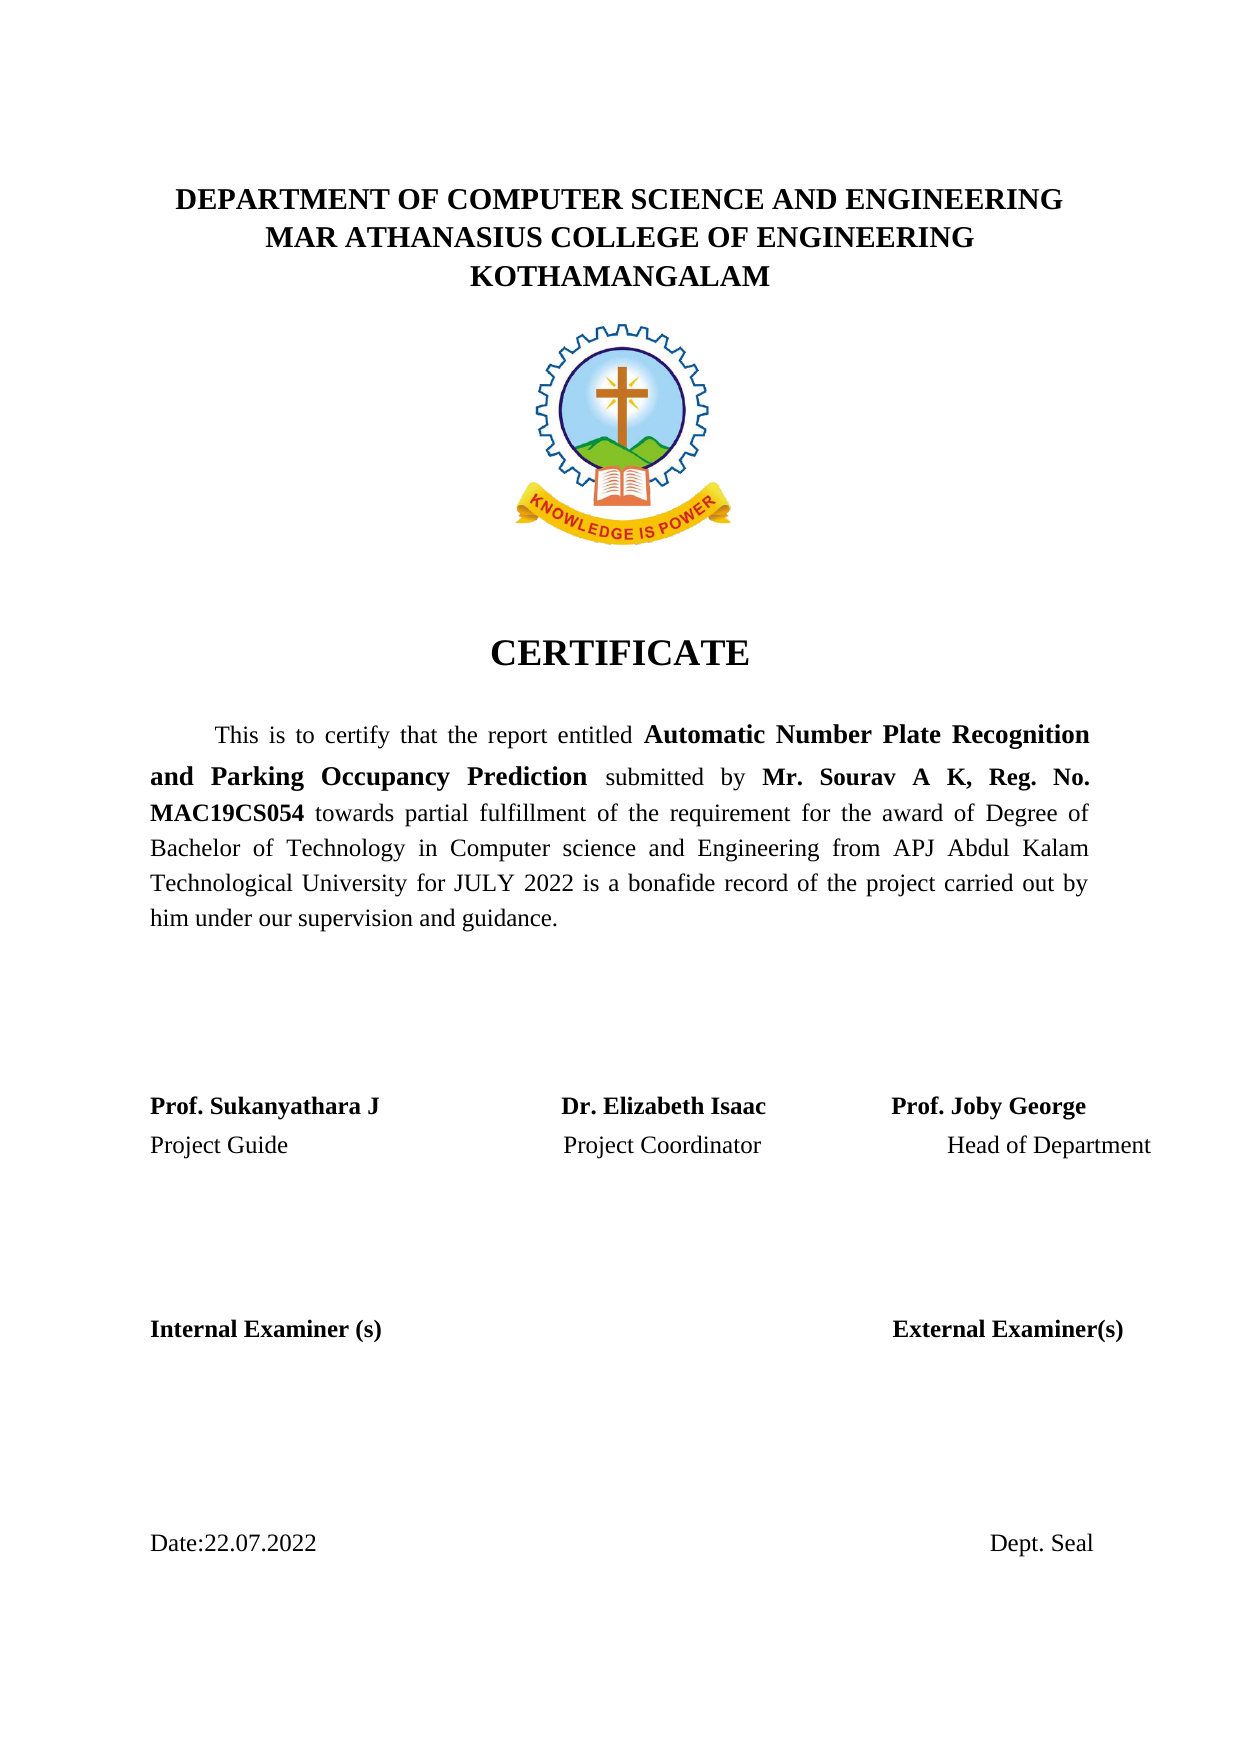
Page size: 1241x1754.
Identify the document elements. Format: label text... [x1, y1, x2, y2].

text Project Guide Project Coordinator Head of Department [150, 1131, 1090, 1159]
text Date:22.07.2022 Dept. Seal [150, 1528, 1090, 1557]
text CERTIFICATE [150, 631, 1090, 674]
subtitle DEPARTMENT OF COMPUTER SCIENCE AND ENGINEERING MAR ATHANASIUS COLLEGE OF ENGINEERING KOTHAMANGALAM [149, 181, 1090, 292]
text Internal Examiner (s) External Examiner(s) [150, 1314, 1090, 1342]
picture [511, 320, 737, 549]
text This is to certify that the report entitled Automatic Number Plate Recognition and Parking Occupancy Prediction submitted by Mr. Sourav A K, Reg. No. MAC19CS054 towards partial fulfillment of the requirement for the award of Degree of Bachelor of Technology in Computer science and Engineering from APJ Abdul Kalam Technological University for JULY 2022 is a bonafide record of the project carried out by him under our supervision and guidance. [150, 718, 1090, 932]
text Prof. Sukanyathara J Dr. Elizabeth Isaac Prof. Joby George [150, 1091, 1090, 1120]
